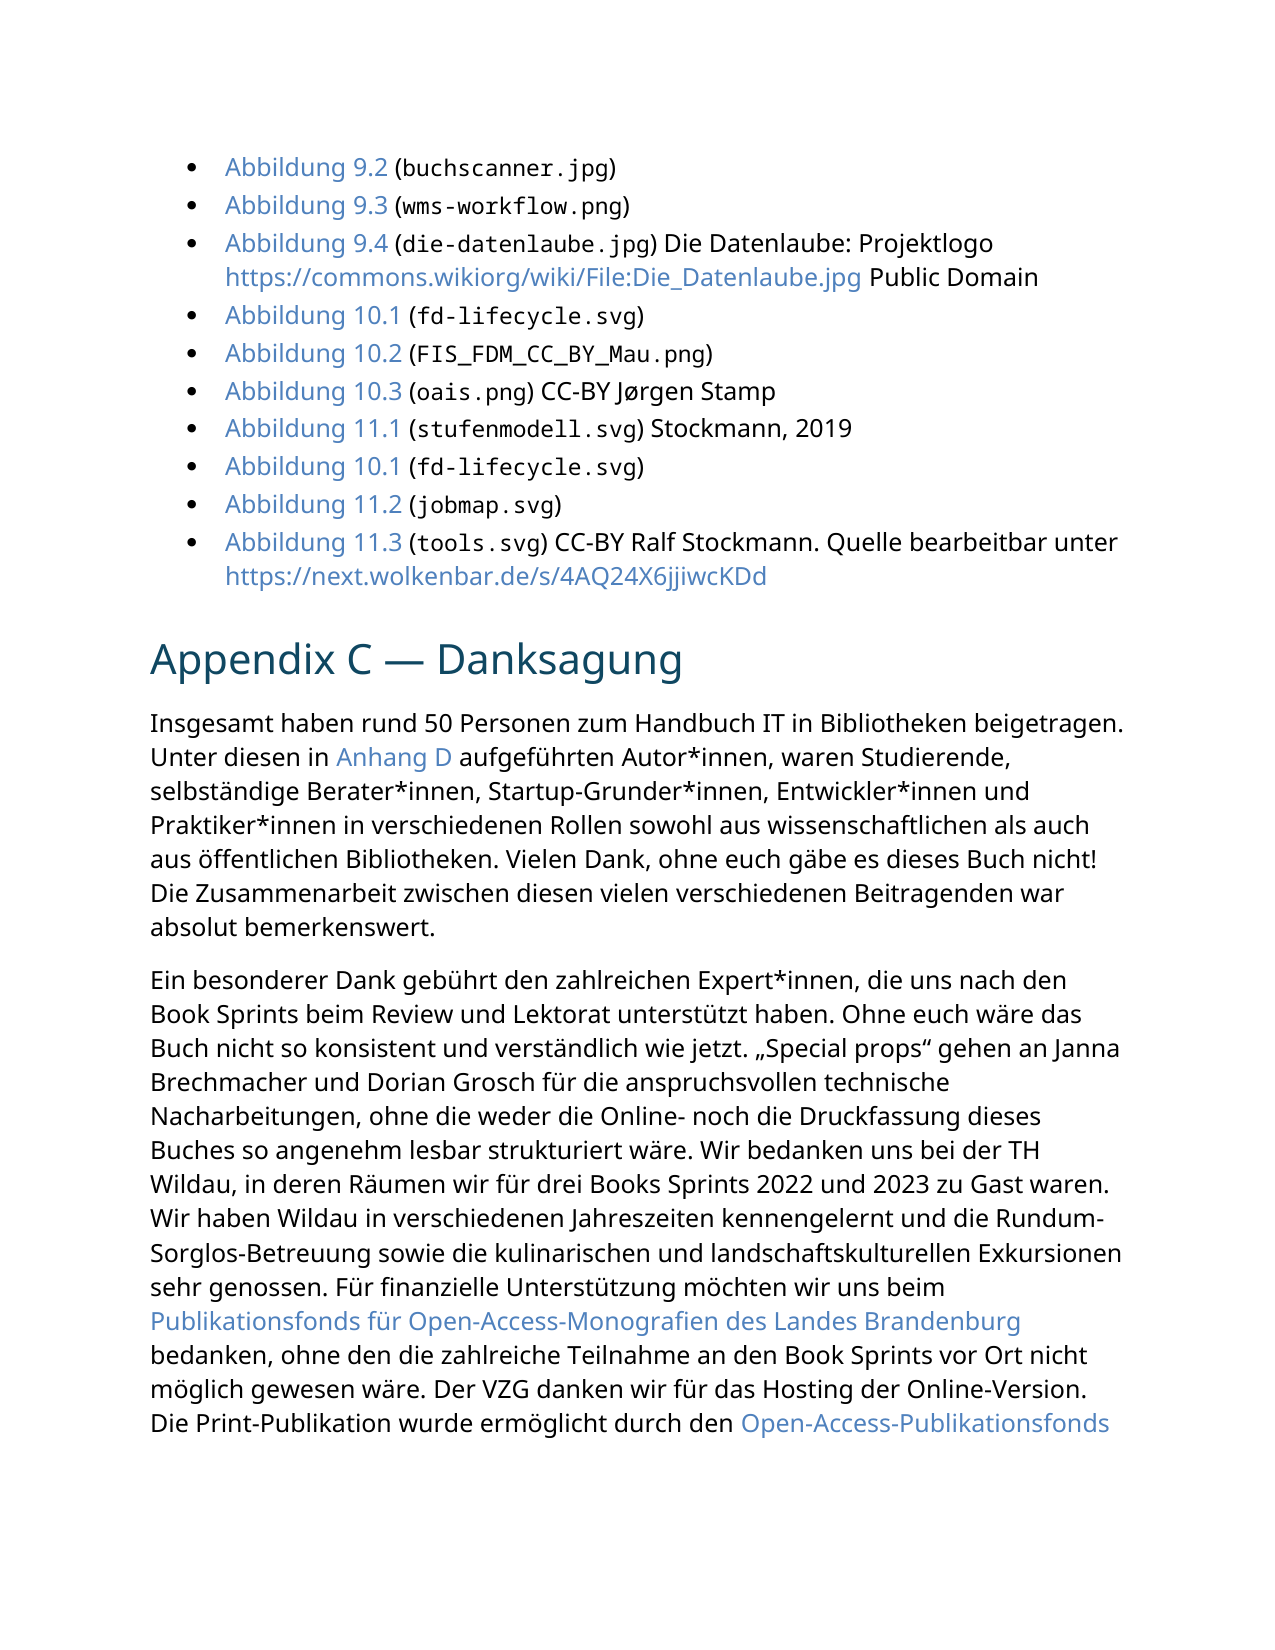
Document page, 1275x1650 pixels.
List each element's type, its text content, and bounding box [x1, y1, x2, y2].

text Insgesamt haben rund 50 Personen zum Handbuch IT in Bibliotheken beigetragen. Unter diesen in Anhang D aufgeführten Autor*innen, waren Studierende, selbständige Berater*innen, Startup-Grunder*innen, Entwickler*innen und Praktiker*innen in verschiedenen Rollen sowohl aus wissenschaftlichen als auch aus öffentlichen Bibliotheken. Vielen Dank, ohne euch gäbe es dieses Buch nicht! Die Zusammenarbeit zwischen diesen vielen verschiedenen Beitragenden war absolut bemerkenswert. [150, 706, 1125, 944]
list Abbildung 11.2 (jobmap.svg) [187, 487, 1125, 521]
list Abbildung 10.2 (FIS_FDM_CC_BY_Mau.png) [187, 335, 1125, 369]
list Abbildung 9.2 (buchscanner.jpg) [187, 150, 1125, 184]
list Abbildung 11.3 (tools.svg) CC-BY Ralf Stockmann. Quelle bearbeitbar unter https://next.wolkenbar.de/s/4AQ24X6jjiwcKDd [187, 524, 1125, 592]
subtitle Appendix C — Danksagung [150, 630, 1125, 687]
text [150, 963, 1125, 1439]
list Abbildung 10.1 (fd-lifecycle.svg) [187, 449, 1125, 483]
list Abbildung 11.1 (stufenmodell.svg) Stockmann, 2019 [187, 411, 1125, 445]
list Abbildung 10.3 (oais.png) CC-BY Jørgen Stamp [187, 373, 1125, 407]
list Abbildung 9.4 (die-datenlaube.jpg) Die Datenlaube: Projektlogo https://commons.wikiorg/wiki/File:Die_Datenlaube.jpg Public Domain [187, 226, 1125, 294]
list Abbildung 10.1 (fd-lifecycle.svg) [187, 297, 1125, 332]
list Abbildung 9.3 (wms-workflow.png) [187, 188, 1125, 222]
